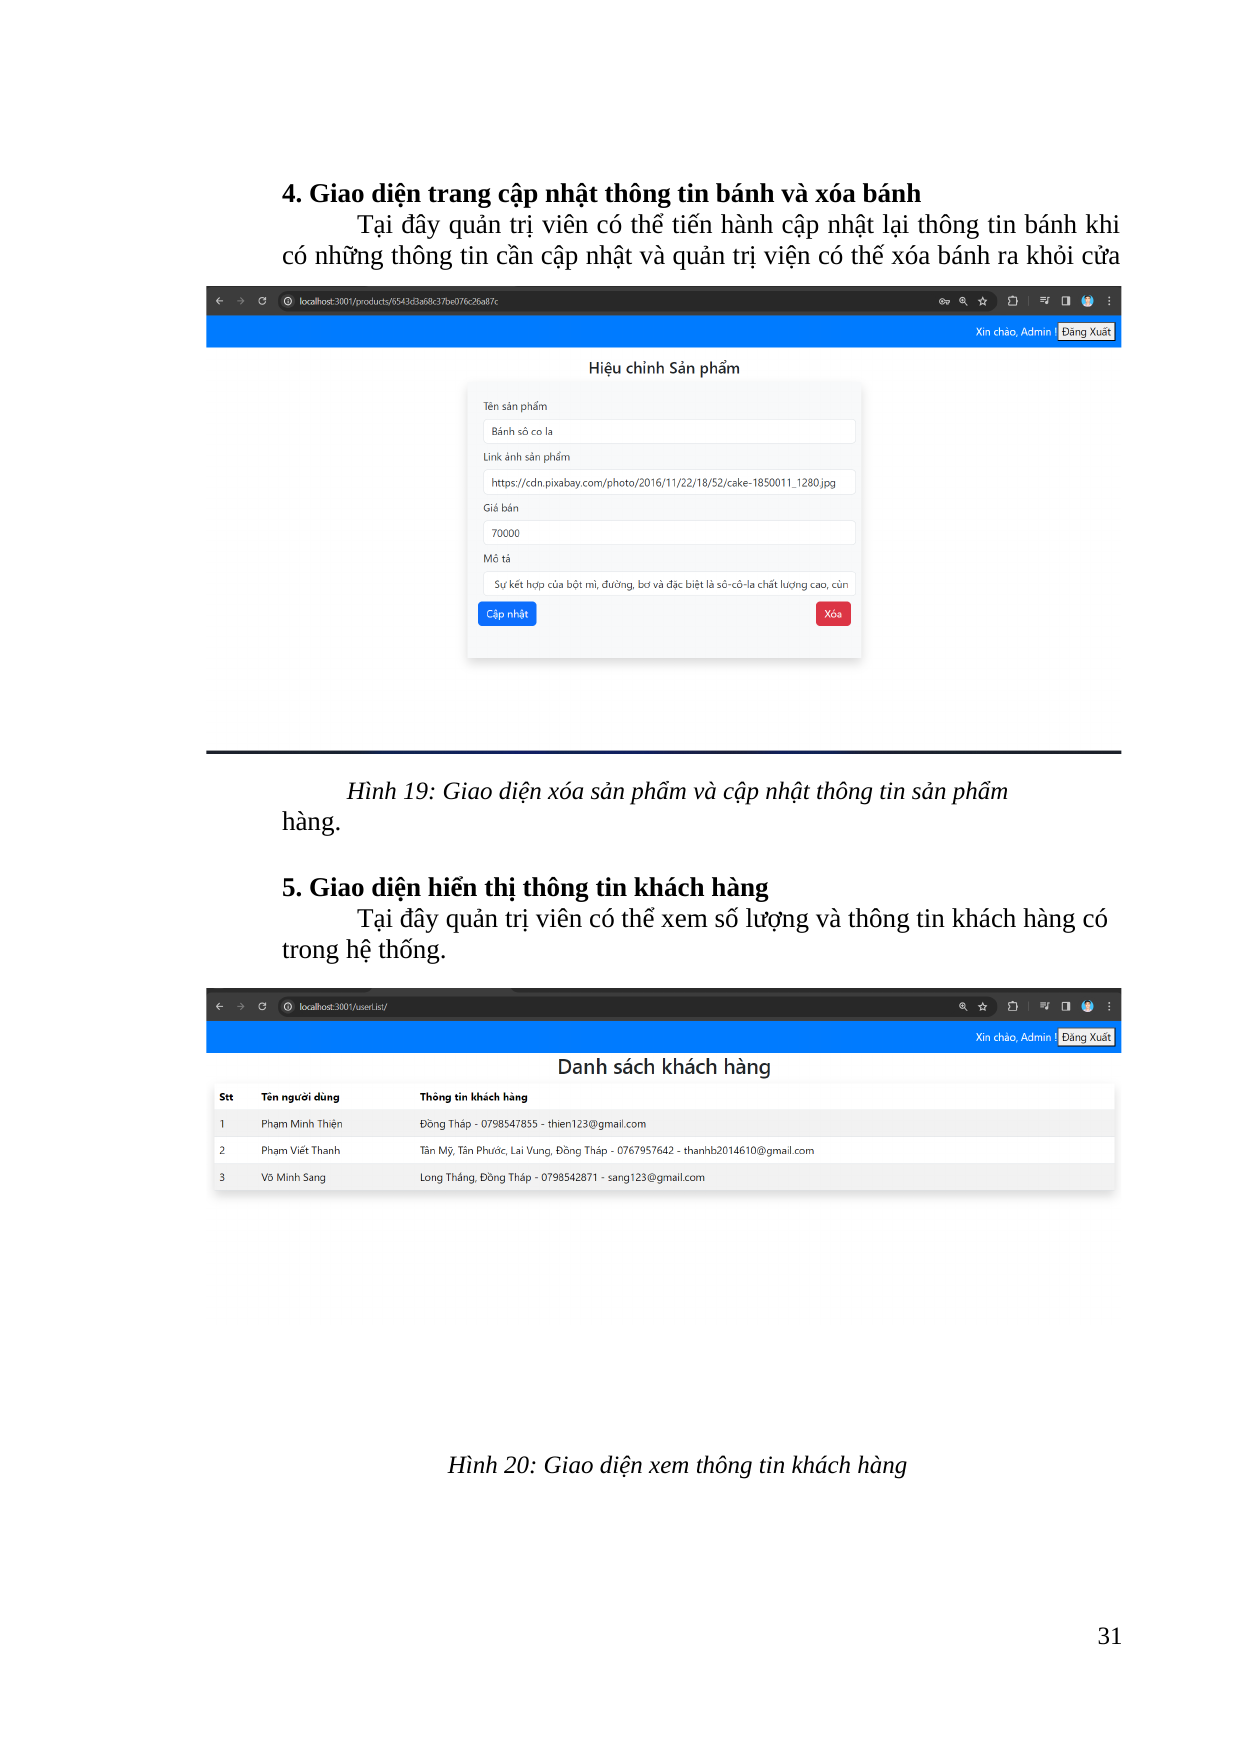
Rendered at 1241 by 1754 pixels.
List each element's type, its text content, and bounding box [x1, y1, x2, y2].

text Tại đây quản trị viên có thể tiến hành cập nhật lại thông tin bánh khi có những thông tin cần cập nhật và quản trị viện có thế xóa bánh ra khỏi cửa hàng. [282, 805, 1122, 836]
text Tại đây quản trị viên có thể xem số lượng và thông tin khách hàng có trong hệ thống. [282, 902, 1122, 964]
subtitle 4. Giao diện trang cập nhật thông tin bánh và xóa bánh [207, 177, 1122, 208]
subtitle 5. Giao diện hiển thị thông tin khách hàng [207, 871, 1122, 902]
text Tại đây quản trị viên có thể tiến hành cập nhật lại thông tin bánh khi có những thông tin cần cập nhật và quản trị viện có thế xóa bánh ra khỏi cửa hàng. [282, 208, 1122, 286]
picture [206, 286, 1122, 754]
picture [206, 988, 1122, 1325]
